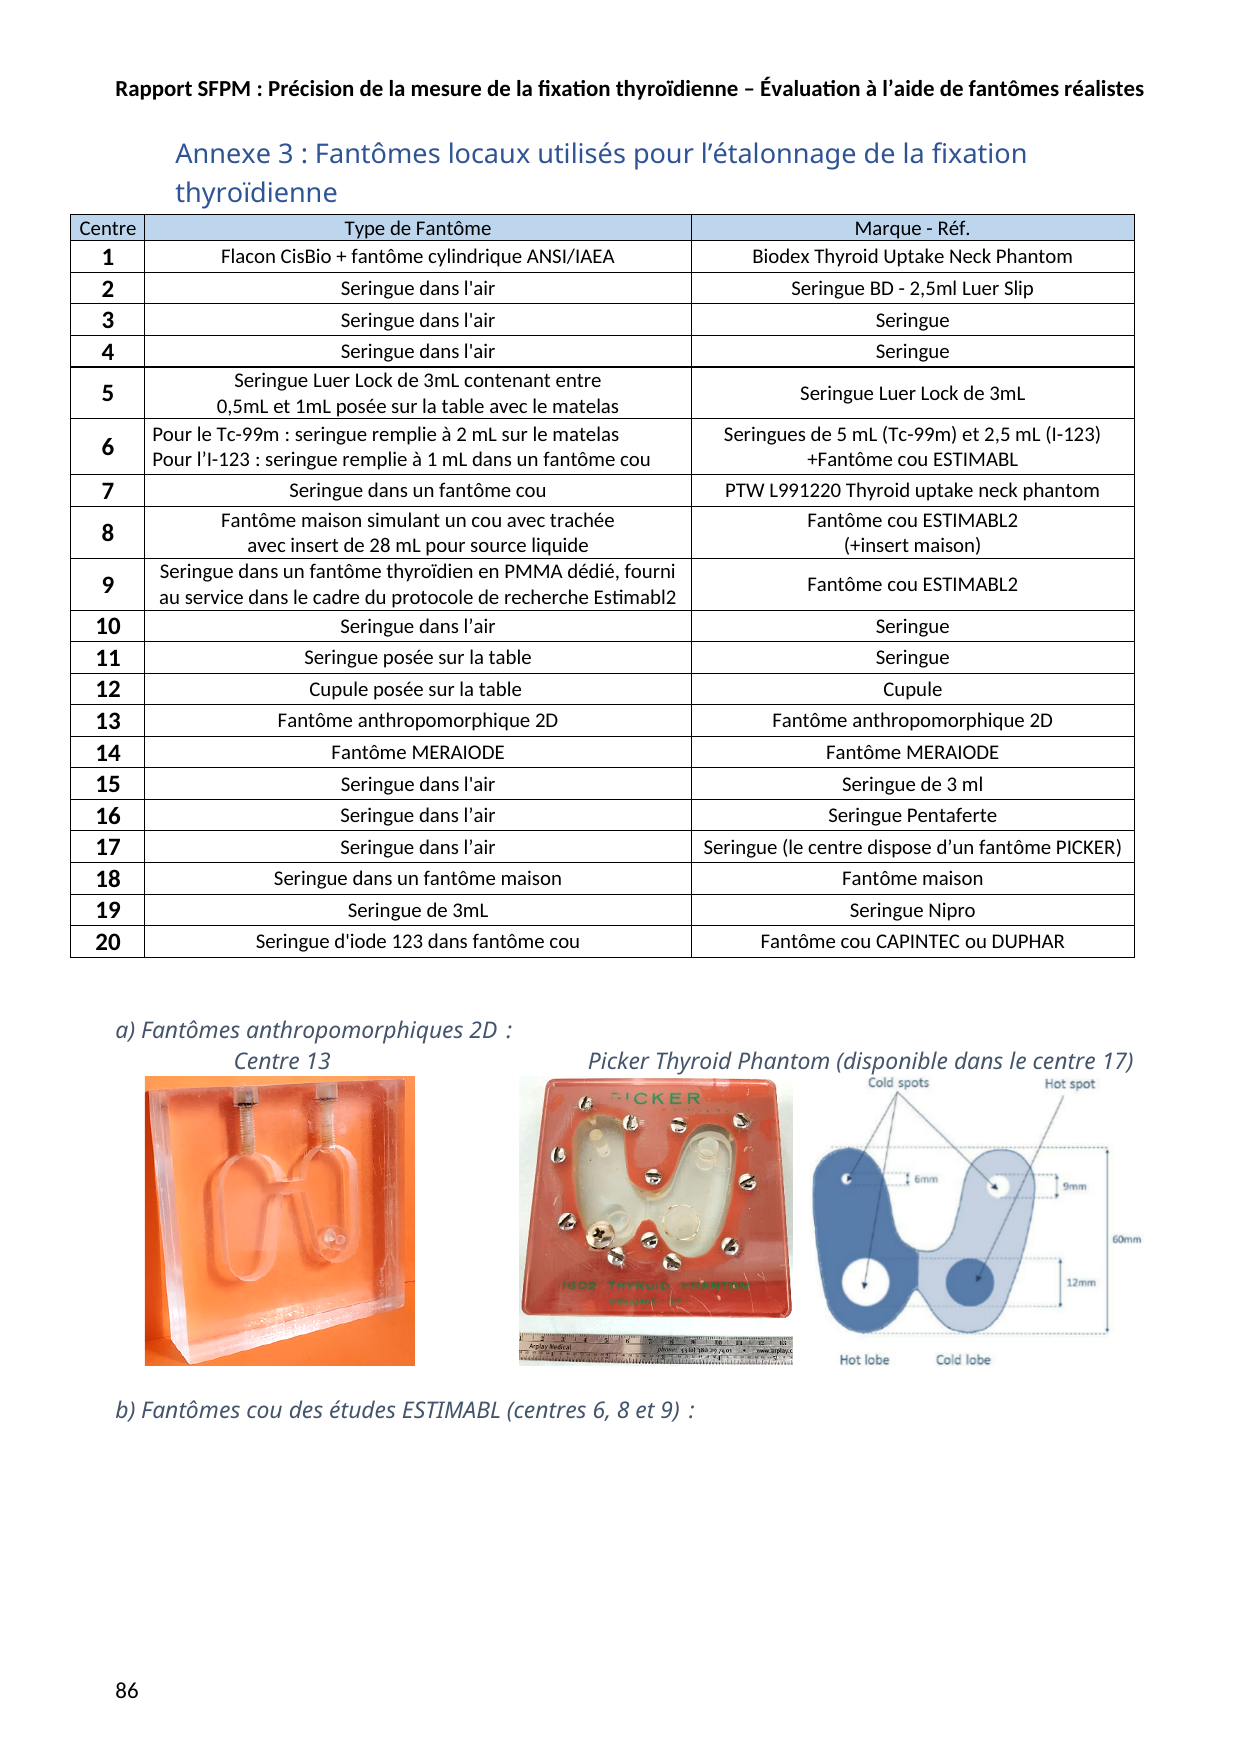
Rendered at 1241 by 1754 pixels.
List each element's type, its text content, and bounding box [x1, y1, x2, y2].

table_cell Seringue [692, 304, 1134, 335]
table_cell 10 [71, 611, 144, 641]
table_cell Seringue Nipro [692, 895, 1134, 925]
table_cell Seringue [692, 642, 1134, 673]
table_cell 8 [71, 507, 144, 558]
text b) Fantômes cou des études ESTIMABL (centres 6, 8 et 9) : [115, 1394, 1163, 1425]
table_cell Seringue dans un fantôme thyroïdien en PMMA dédié, fourni au service dans le cadre du protocole de recherche Estimabl2 [145, 559, 691, 609]
picture [144, 1076, 415, 1366]
table_cell Fantôme MERAIODE [145, 737, 691, 767]
table_cell Seringue Luer Lock de 3mL contenant entre 0,5mL et 1mL posée sur la table avec le matelas [145, 368, 691, 418]
table_cell Seringue dans l'air [145, 336, 691, 366]
table_cell Fantôme MERAIODEe [692, 737, 1134, 767]
table_cell Cupulef [692, 674, 1134, 704]
table_cell Seringues de 5 mL (Tc-99m) et 2,5 mL (I-123) +Fantôme cou ESTIMABLb [692, 419, 1134, 474]
table_cell Fantôme anthropomorphique 2Da [692, 705, 1134, 736]
table_cell Seringue de 3 ml [692, 768, 1134, 799]
table_cell Fantôme maisonf [692, 863, 1134, 893]
table_header Marque - Réf. [692, 215, 1134, 240]
table_cell 14 [71, 737, 144, 767]
table_cell 1 [71, 241, 144, 272]
table_cell Seringue dans l’air [145, 800, 691, 830]
table_cell Seringue Luer Lock de 3mL [692, 368, 1134, 418]
table_header Type de Fantôme [145, 215, 691, 240]
table_cell Pour le Tc-99m : seringue remplie à 2 mL sur le matelas Pour l’I-123 : seringue remplie à 1 mL dans un fantôme cou [145, 419, 691, 474]
table_cell Seringue dans l'air [145, 273, 691, 303]
table_cell Fantôme cou ESTIMABL2b (+insert maison) [692, 507, 1134, 558]
table_cell 3 [71, 304, 144, 335]
table_cell Fantôme cou CAPINTECc ou DUPHARe [692, 926, 1134, 957]
table_header Centre [71, 215, 144, 240]
table_cell 16 [71, 800, 144, 830]
table_cell Biodex Thyroid Uptake Neck Phantomc [692, 241, 1134, 272]
table_cell 12 [71, 674, 144, 704]
table_cell Fantôme maison simulant un cou avec trachée avec insert de 28 mL pour source liquide [145, 507, 691, 558]
table_cell 20 [71, 926, 144, 957]
table_cell Flacon CisBio + fantôme cylindrique ANSI/IAEA [145, 241, 691, 272]
table_cell Fantôme anthropomorphique 2D [145, 705, 691, 736]
table_cell Seringue dans l’air [145, 831, 691, 862]
table_cell Seringue dans l'air [145, 304, 691, 335]
table_cell 9 [71, 559, 144, 609]
table_cell Seringue d'iode 123 dans fantôme cou [145, 926, 691, 957]
table_cell Seringue dans l'air [145, 768, 691, 799]
picture [519, 1076, 793, 1366]
table_cell Seringue [692, 336, 1134, 366]
picture [808, 1076, 1150, 1366]
table_cell 7 [71, 475, 144, 506]
table_cell 6 [71, 419, 144, 474]
table_cell Fantôme cou ESTIMABL2b [692, 559, 1134, 609]
table_cell 19 [71, 895, 144, 925]
table_cell Seringue posée sur la table [145, 642, 691, 673]
table_cell Cupule posée sur la table [145, 674, 691, 704]
table_cell 13 [71, 705, 144, 736]
text Centre 13 Picker Thyroid Phantom (disponible dans le centre 17) [115, 1045, 1163, 1076]
table_cell Seringue dans un fantôme cou [145, 475, 691, 506]
text a) Fantômes anthropomorphiques 2D : [115, 1014, 1163, 1045]
table_cell Seringue [692, 611, 1134, 641]
table_cell 17 [71, 831, 144, 862]
table_cell Seringue (le centre dispose d’un fantôme PICKERa) [692, 831, 1134, 862]
table_cell 5 [71, 368, 144, 418]
table_cell 4 [71, 336, 144, 366]
table_cell 2 [71, 273, 144, 303]
table_cell PTW L991220 Thyroid uptake neck phantomd [692, 475, 1134, 506]
table_cell 11 [71, 642, 144, 673]
table_cell Seringue Pentaferte [692, 800, 1134, 830]
table_cell 15 [71, 768, 144, 799]
table_cell Seringue dans l’air [145, 611, 691, 641]
table_cell 18 [71, 863, 144, 893]
table_cell Seringue de 3mL [145, 895, 691, 925]
table_cell Seringue dans un fantôme maison [145, 863, 691, 893]
table_cell Seringue BD - 2,5ml Luer Slip [692, 273, 1134, 303]
